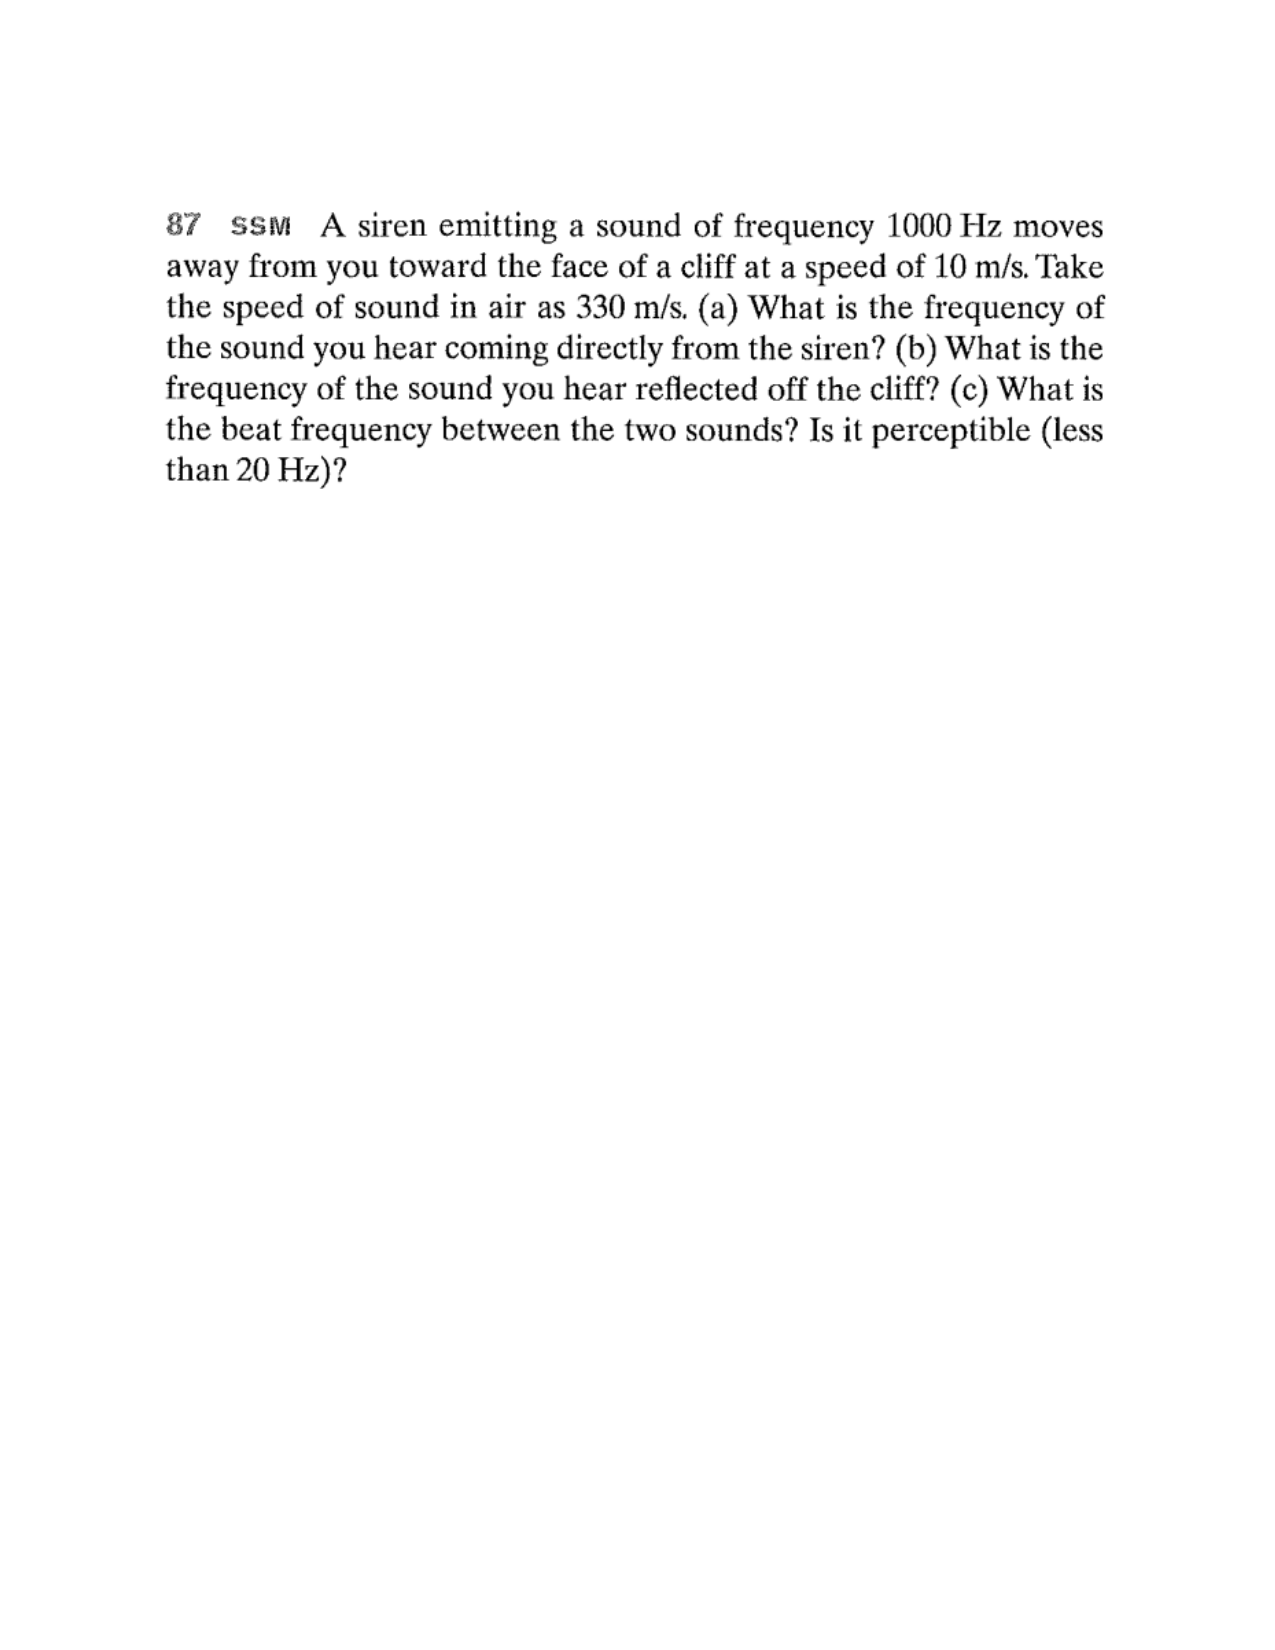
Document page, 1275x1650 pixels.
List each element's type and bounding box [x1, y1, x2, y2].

picture [150, 196, 1125, 500]
